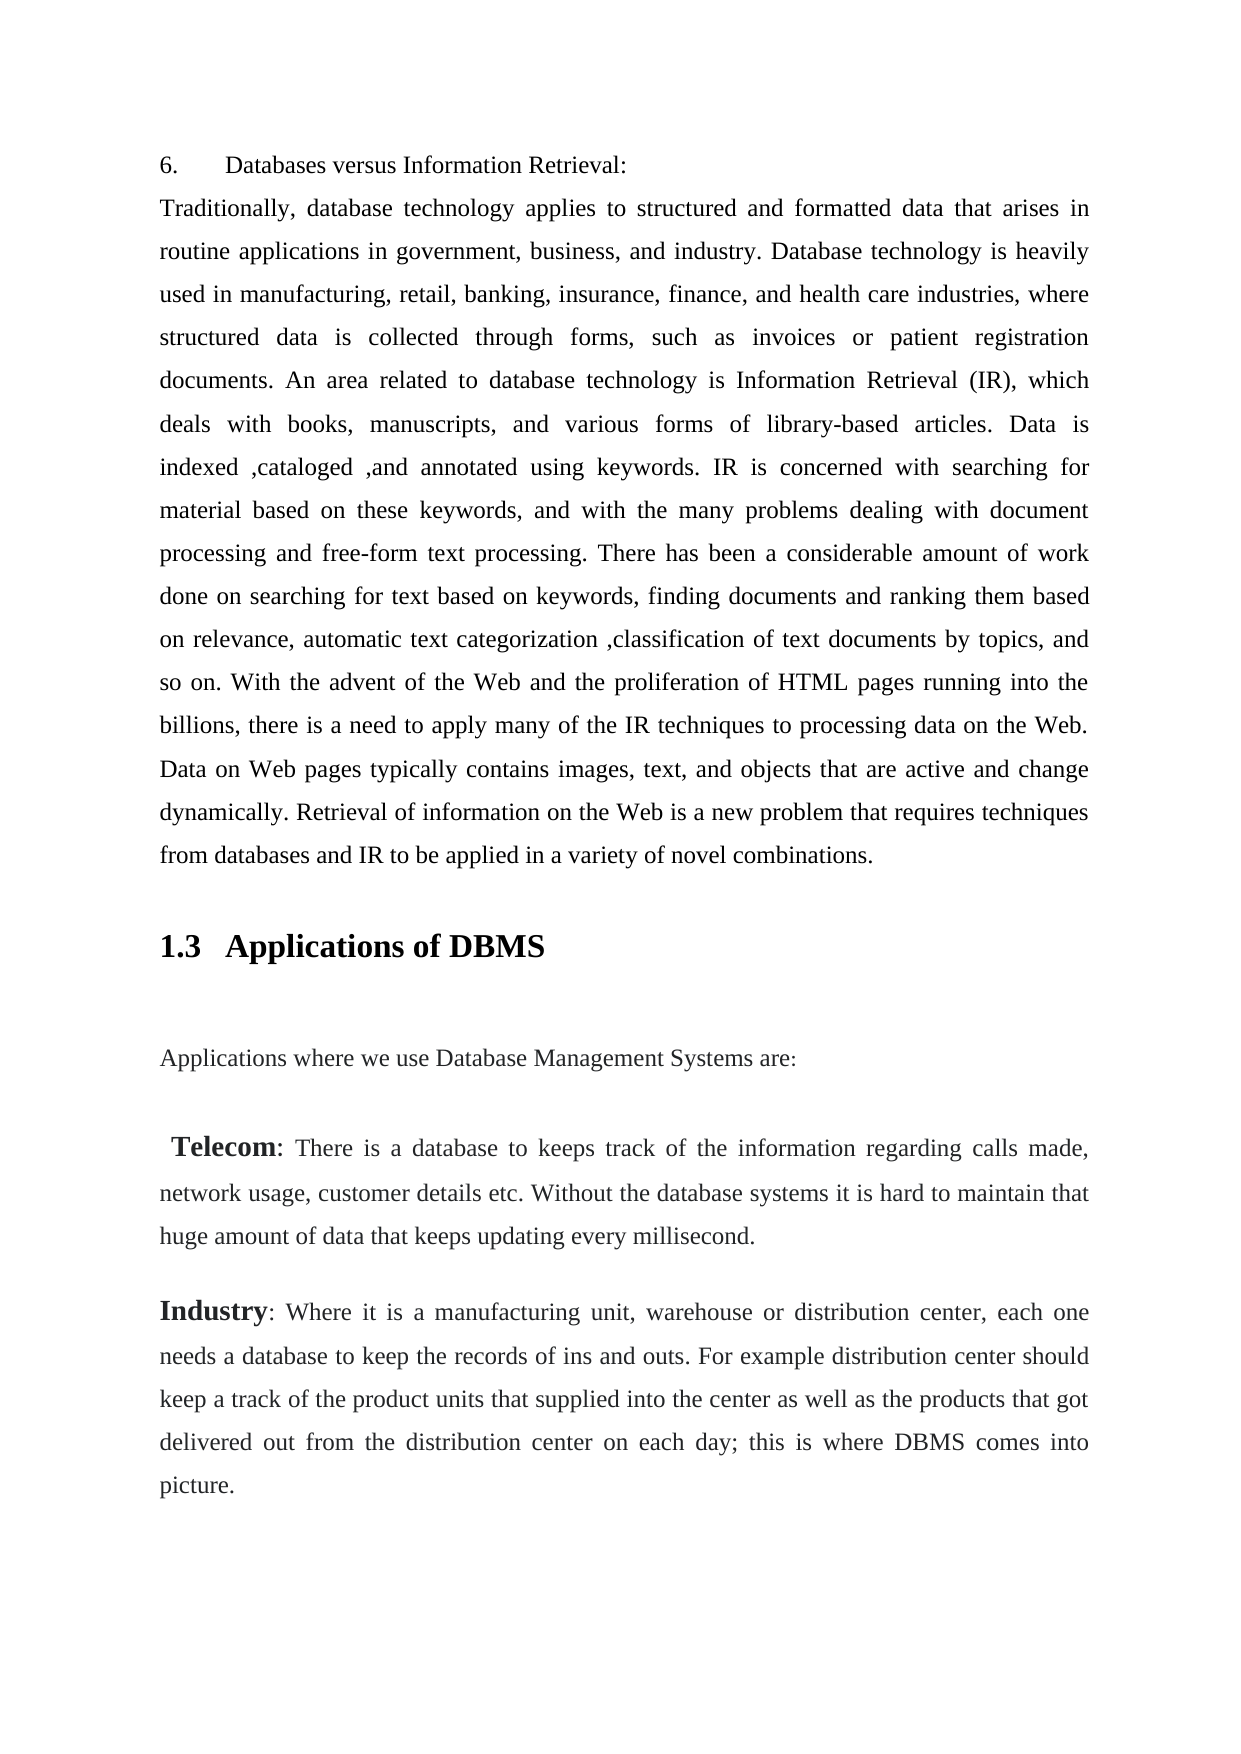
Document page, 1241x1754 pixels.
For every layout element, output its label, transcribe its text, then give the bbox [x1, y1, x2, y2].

text Applications where we use Database Management Systems are: [159, 1043, 1090, 1073]
text Telecom: There is a database to keeps track of the information regarding calls made, network usage, customer details etc. Without the database systems it is hard to maintain that huge amount of data that keeps updating every millisecond. [159, 1128, 1090, 1249]
text Industry: Where it is a manufacturing unit, warehouse or distribution center, each one needs a database to keep the records of ins and outs. For example distribution center should keep a track of the product units that supplied into the center as well as the products that got delivered out from the distribution center on each day; this is where DBMS comes into picture. [159, 1293, 1090, 1499]
list Databases versus Information Retrieval: [159, 150, 1090, 179]
list Traditionally, database technology applies to structured and formatted data that arises in routine applications in government, business, and industry. Database technology is heavily used in manufacturing, retail, banking, insurance, finance, and health care industries, where structured data is collected through forms, such as invoices or patient registration documents. An area related to database technology is Information Retrieval (IR), which deals with books, manuscripts, and various forms of library-based articles. Data is indexed ,cataloged ,and annotated using keywords. IR is concerned with searching for material based on these keywords, and with the many problems dealing with document processing and free-form text processing. There has been a considerable amount of work done on searching for text based on keywords, finding documents and ranking them based on relevance, automatic text categorization ,classification of text documents by topics, and so on. With the advent of the Web and the proliferation of HTML pages running into the billions, there is a need to apply many of the IR techniques to processing data on the Web. Data on Web pages typically contains images, text, and objects that are active and change dynamically. Retrieval of information on the Web is a new problem that requires techniques from databases and IR to be applied in a variety of novel combinations. [159, 193, 1090, 869]
list Applications of DBMS [159, 926, 1090, 964]
